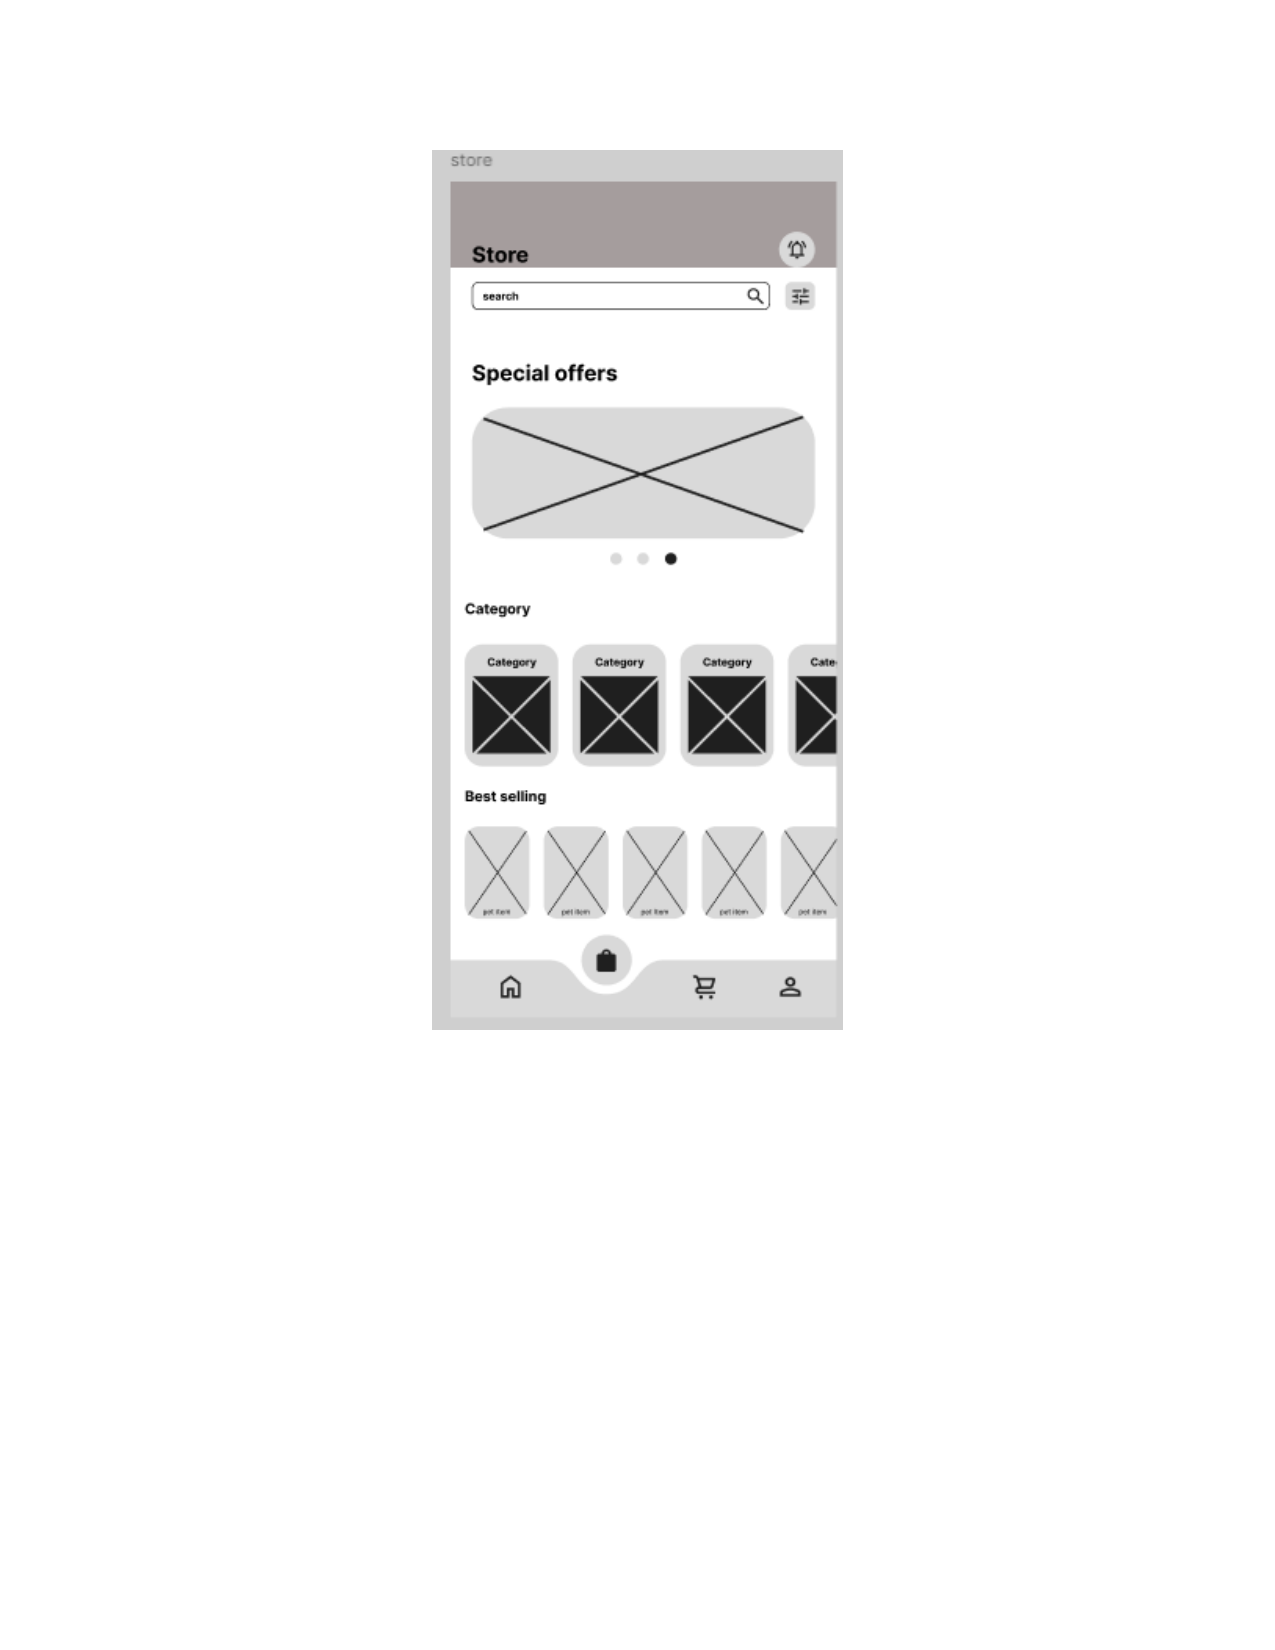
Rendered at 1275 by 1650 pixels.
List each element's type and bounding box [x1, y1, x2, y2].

picture [432, 150, 843, 1030]
